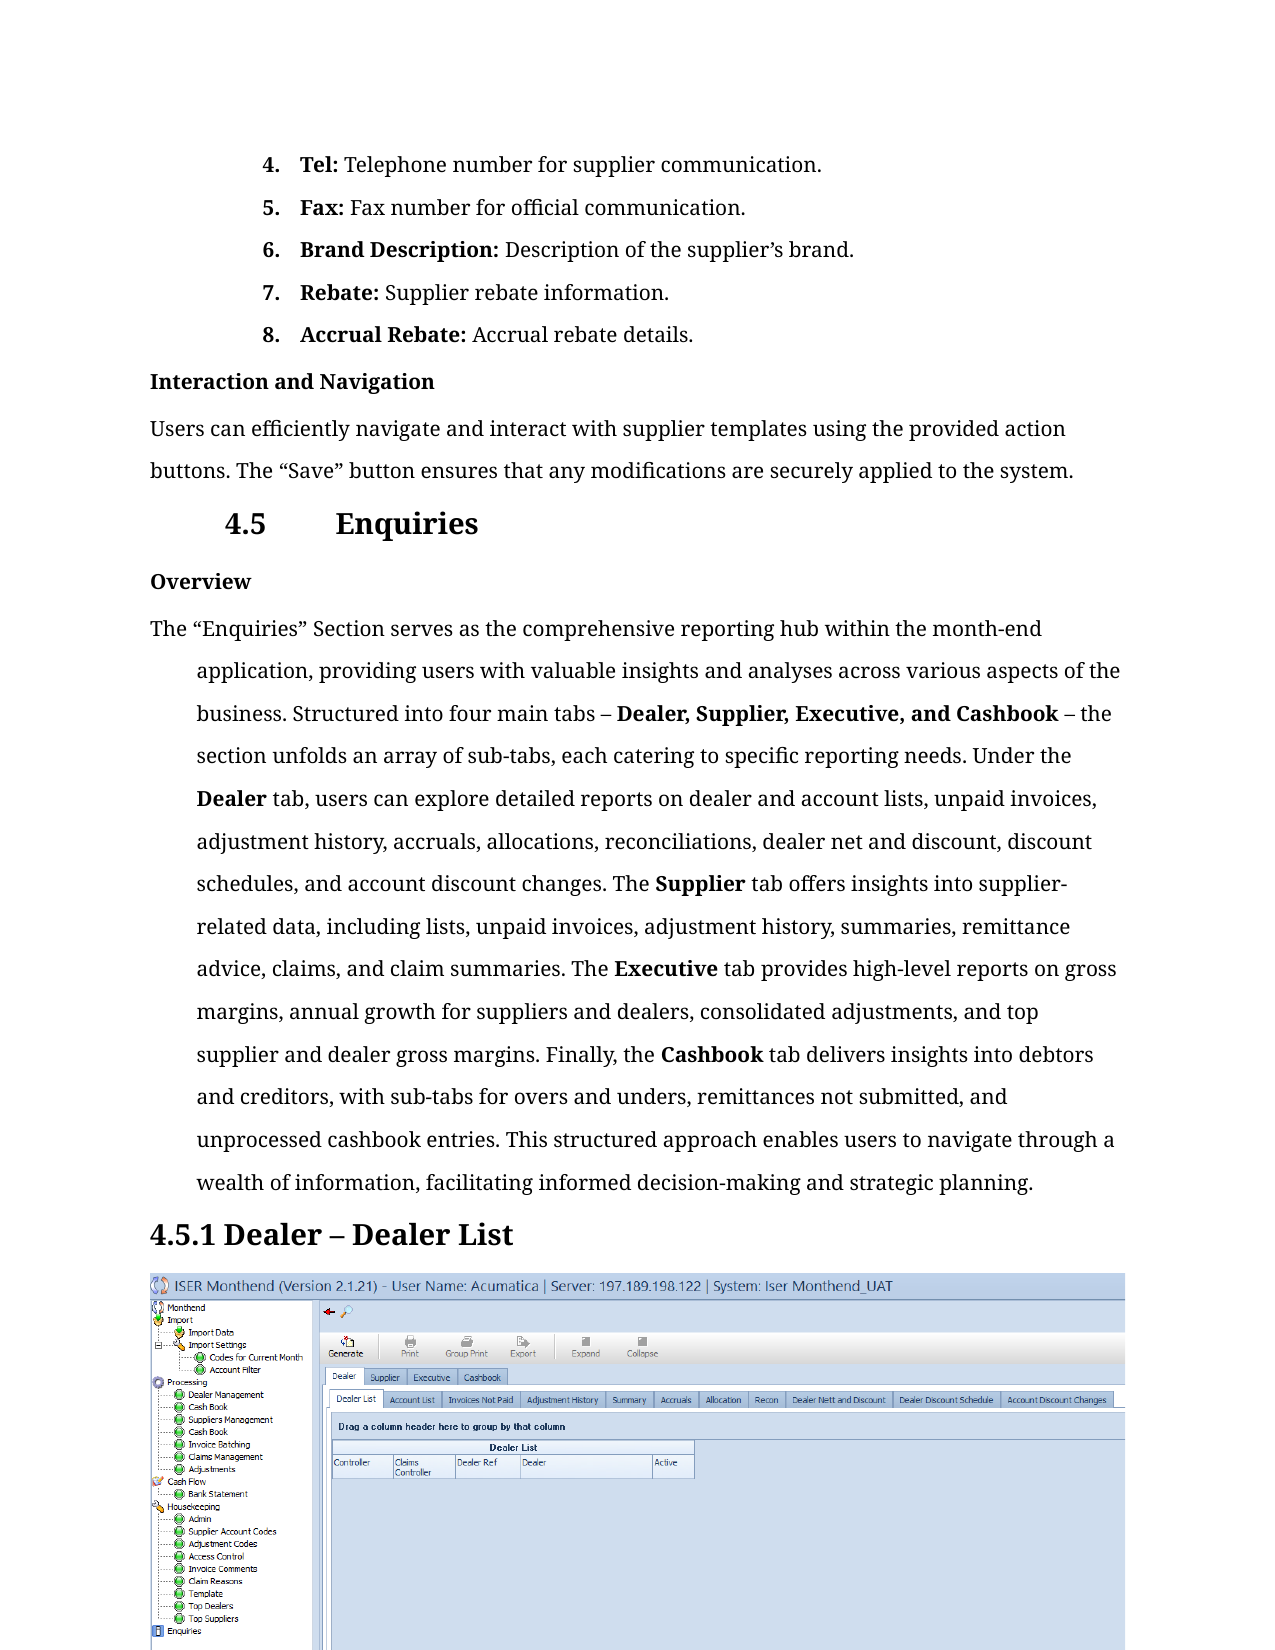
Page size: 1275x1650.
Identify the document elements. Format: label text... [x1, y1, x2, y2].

subtitle Enquiries [225, 503, 1125, 543]
text Interaction and Navigation [150, 367, 1125, 396]
text The “Enquiries” Section serves as the comprehensive reporting hub within the month-end application, providing users with valuable insights and analyses across various aspects of the business. Structured into four main tabs – Dealer, Supplier, Executive, and Cashbook – the section unfolds an array of sub-tabs, each catering to specific reporting needs. Under the Dealer tab, users can explore detailed reports on dealer and account lists, unpaid invoices, adjustment history, accruals, allocations, reconciliations, dealer net and discount, discount schedules, and account discount changes. The Supplier tab offers insights into supplier-related data, including lists, unpaid invoices, adjustment history, summaries, remittance advice, claims, and claim summaries. The Executive tab provides high-level reports on gross margins, annual growth for suppliers and dealers, consolidated adjustments, and top supplier and dealer gross margins. Finally, the Cashbook tab delivers insights into debtors and creditors, with sub-tabs for overs and unders, remittances not submitted, and unprocessed cashbook entries. This structured approach enables users to navigate through a wealth of information, facilitating informed decision-making and strategic planning. [150, 614, 1125, 1196]
list Accrual Rebate: Accrual rebate details. [262, 320, 1125, 349]
list Brand Description: Description of the supplier’s brand. [262, 235, 1125, 264]
list Rebate: Supplier rebate information. [262, 278, 1125, 306]
list Tel: Telephone number for supplier communication. [262, 150, 1125, 178]
text Overview [150, 567, 1125, 595]
subtitle 4.5.1 Dealer – Dealer List [150, 1214, 1125, 1254]
picture [150, 1273, 1125, 1650]
text Users can efficiently navigate and interact with supplier templates using the provided action buttons. The “Save” button ensures that any modifications are securely applied to the system. [150, 414, 1125, 485]
list Fax: Fax number for official communication. [262, 193, 1125, 221]
